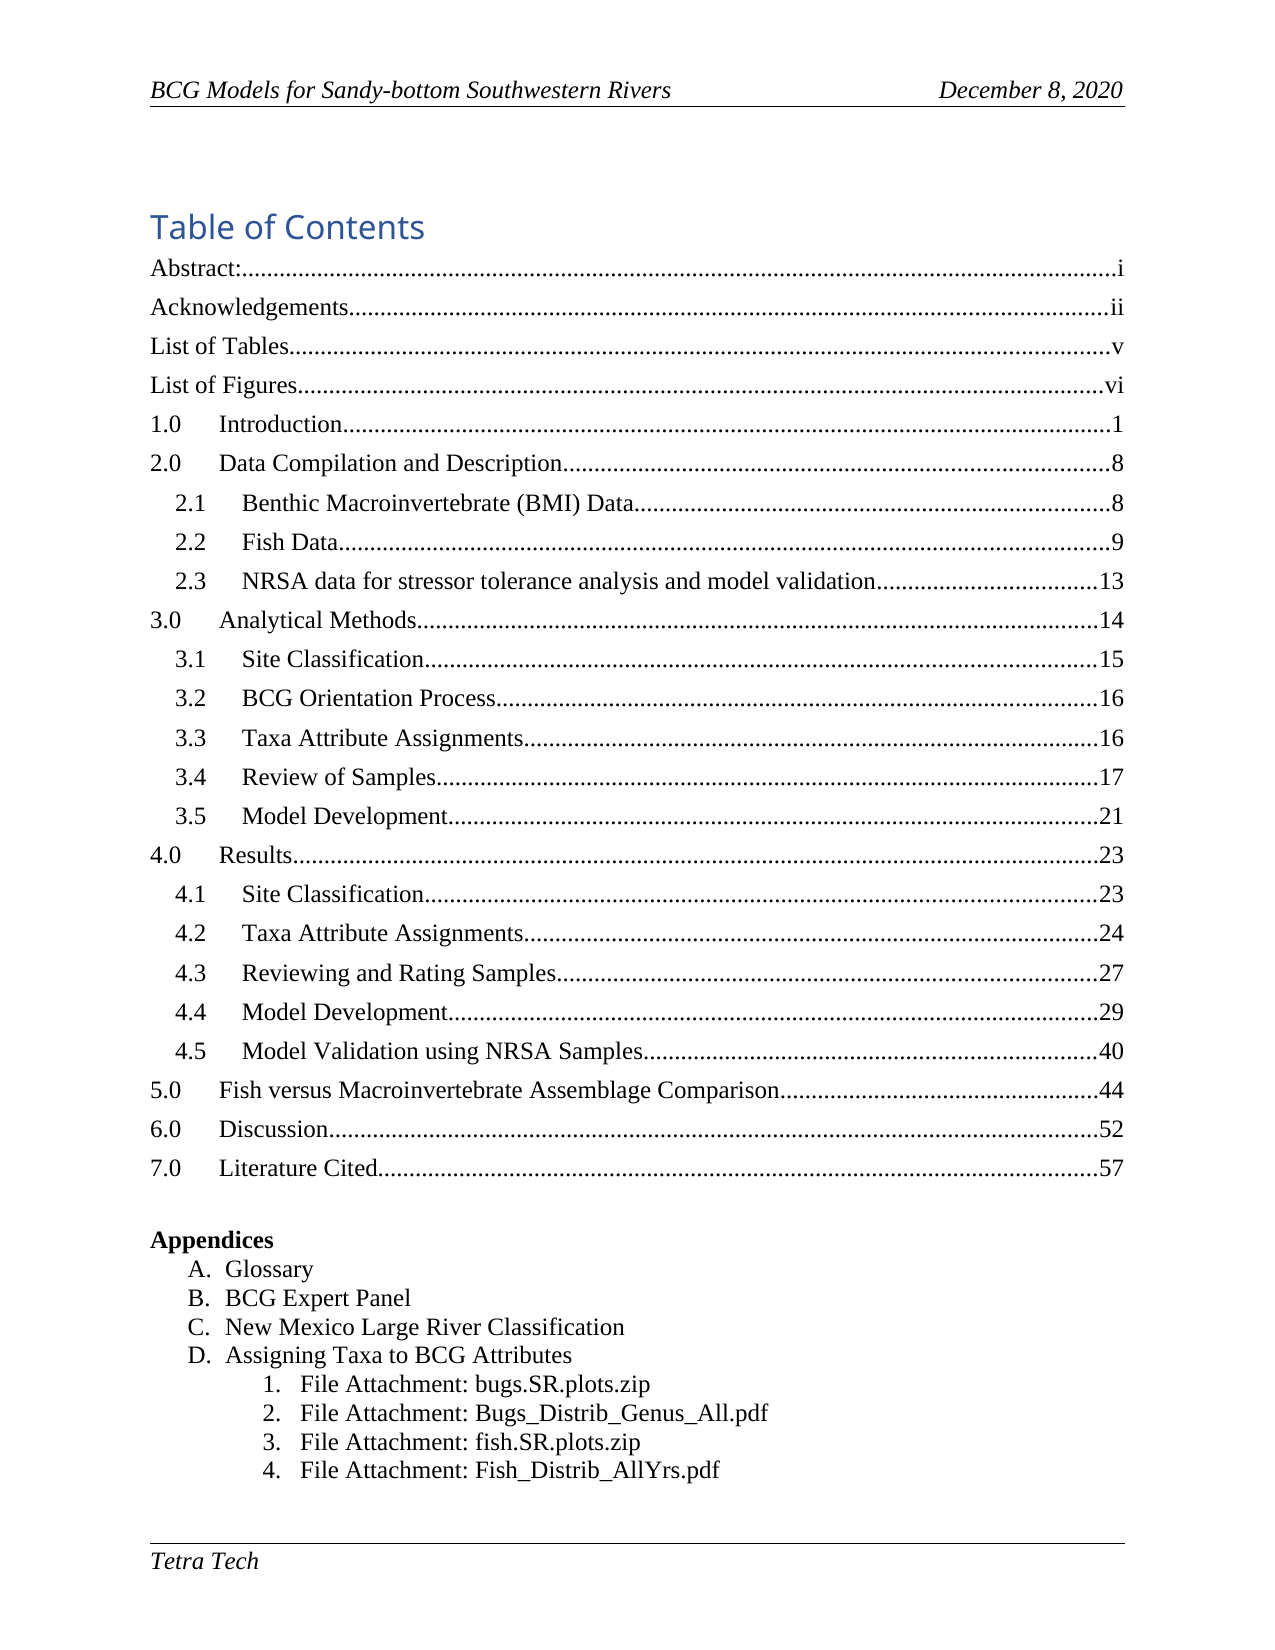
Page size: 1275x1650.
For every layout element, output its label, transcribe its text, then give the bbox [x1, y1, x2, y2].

list File Attachment: fish.SR.plots.zip [262, 1427, 1125, 1456]
list Assigning Taxa to BCG Attributes [187, 1341, 1125, 1369]
list Glossary [187, 1254, 1125, 1283]
list File Attachment: bugs.SR.plots.zip [262, 1369, 1125, 1398]
list BCG Expert Panel [187, 1283, 1125, 1312]
list File Attachment: Fish_Distrib_AllYrs.pdf [262, 1456, 1125, 1484]
text Appendices [150, 1226, 1125, 1254]
list File Attachment: Bugs_Distrib_Genus_All.pdf [262, 1398, 1125, 1427]
list New Mexico Large River Classification [187, 1312, 1125, 1341]
